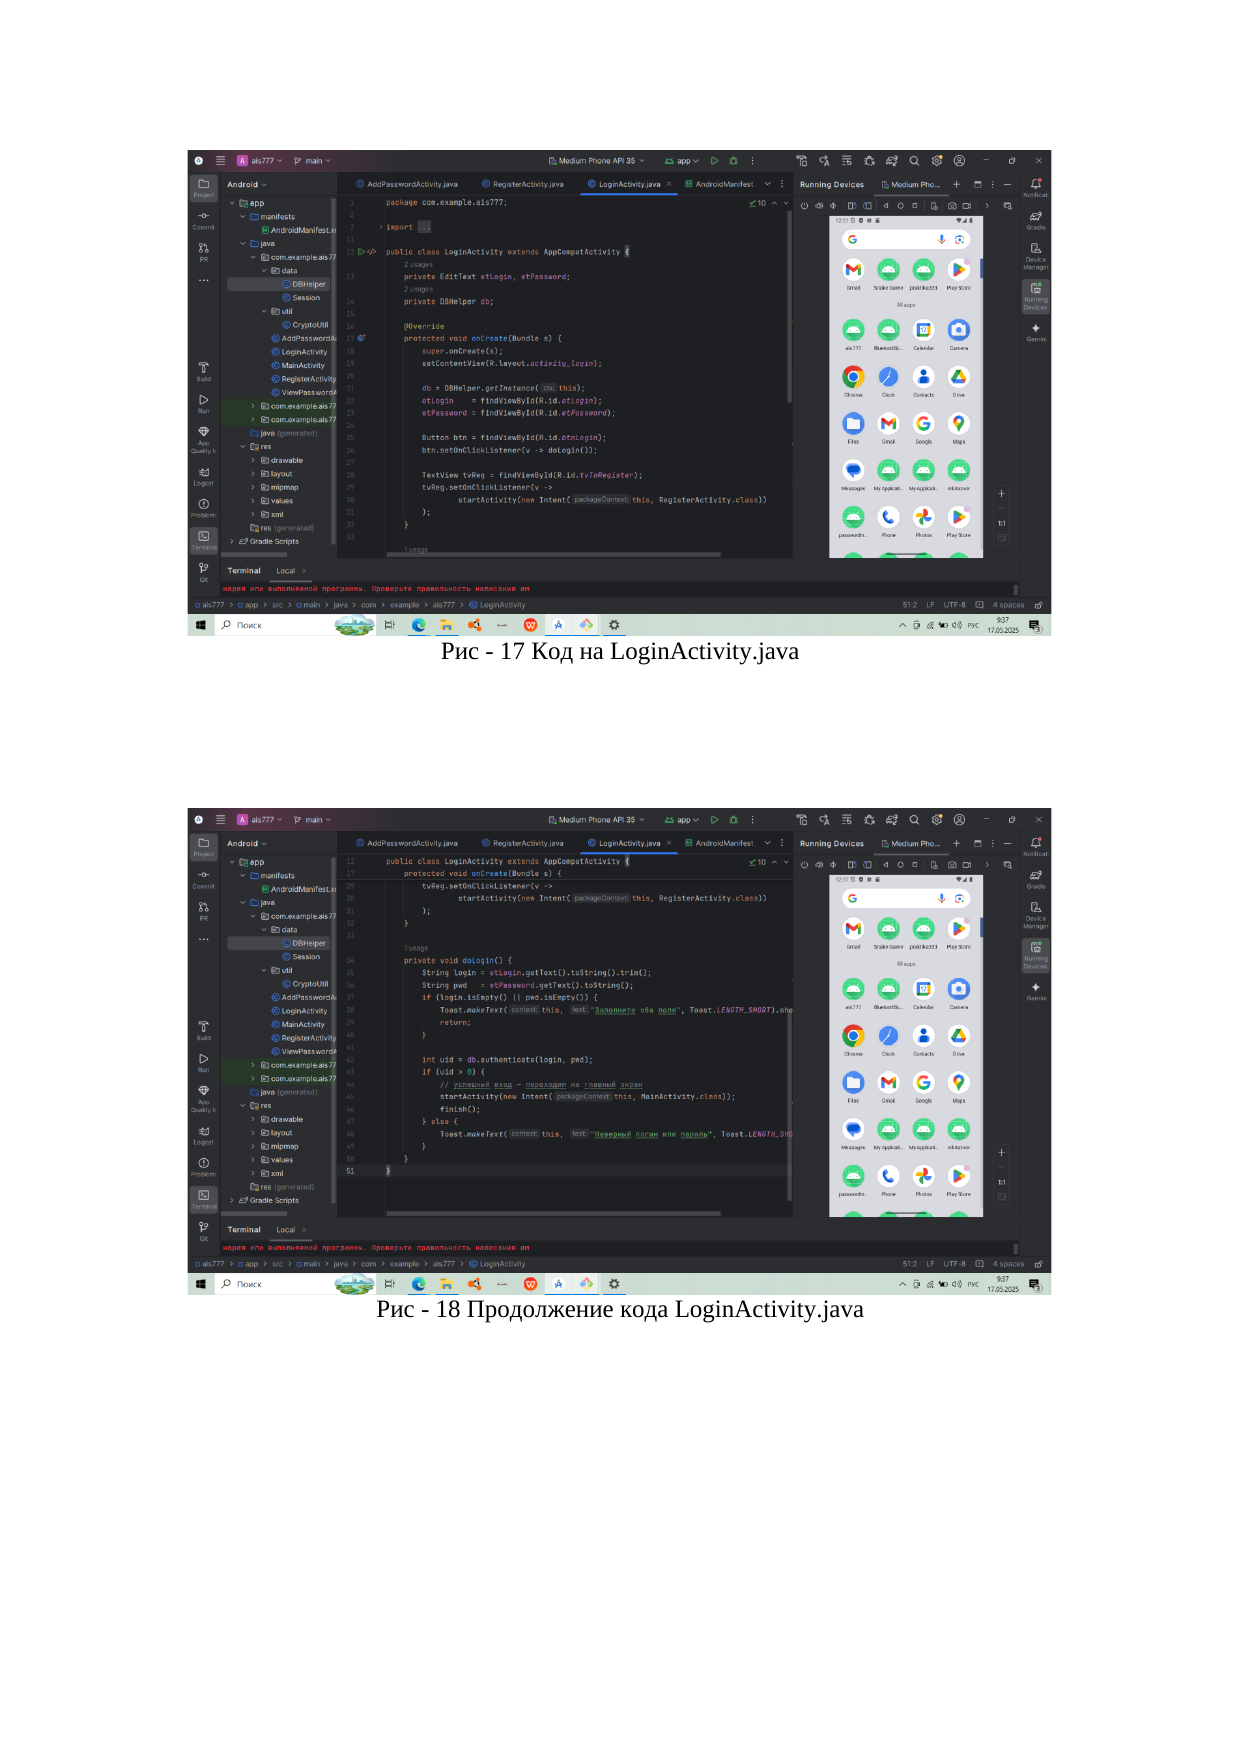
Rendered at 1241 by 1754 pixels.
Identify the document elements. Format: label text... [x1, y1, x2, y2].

text Рис - 18 Продолжение кода LoginActivity.java [187, 1294, 1053, 1323]
picture [187, 808, 1052, 1295]
text Рис - 17 Код на LoginActivity.java [187, 636, 1053, 665]
picture [187, 150, 1052, 636]
